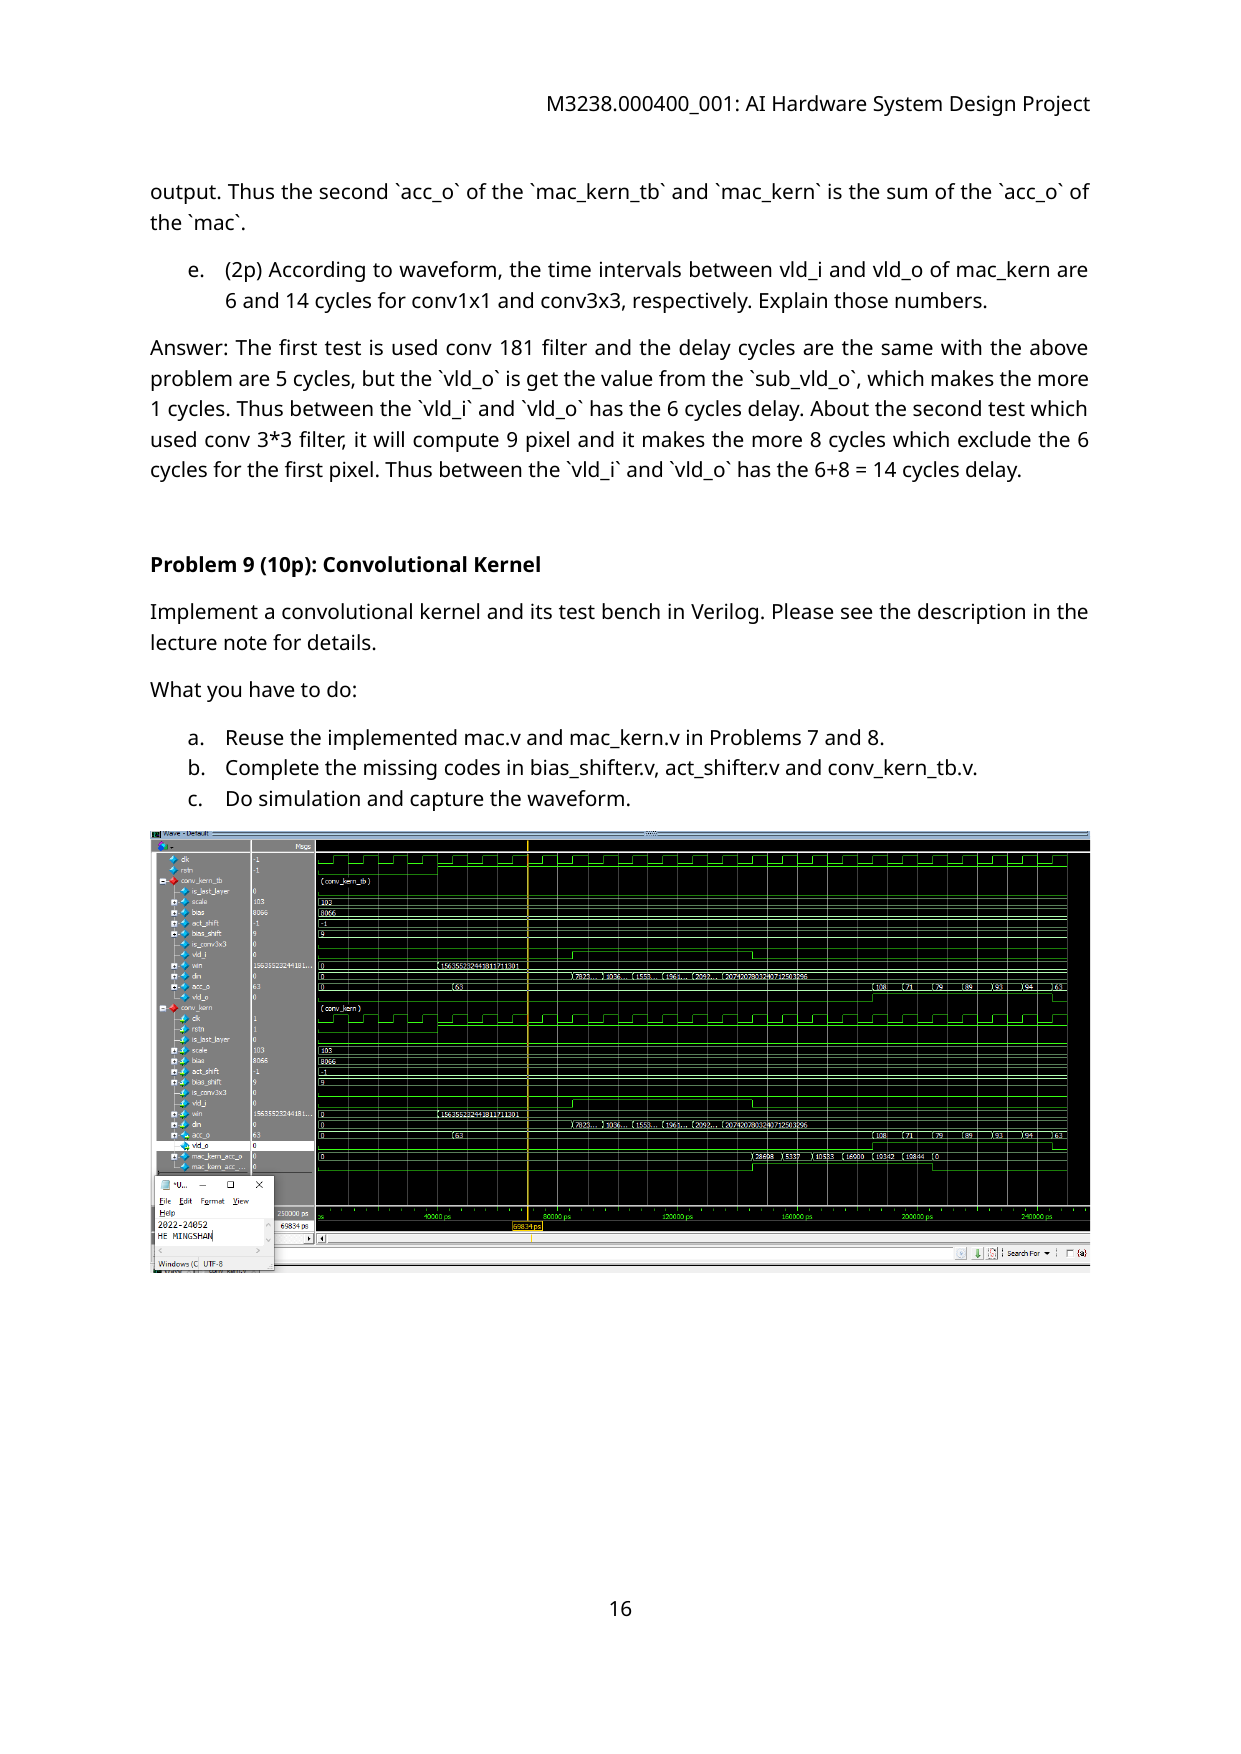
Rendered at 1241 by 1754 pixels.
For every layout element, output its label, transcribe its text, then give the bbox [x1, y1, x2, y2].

list Complete the missing codes in bias_shifter.v, act_shifter.v and conv_kern_tb.v. [187, 753, 1090, 782]
text What you have to do: [150, 675, 1090, 704]
text Answer: The first test is used conv 181 filter and the delay cycles are the same with the above problem are 5 cycles, but the `vld_o` is get the value from the `sub_vld_o`, which makes the more 1 cycles. Thus between the `vld_i` and `vld_o` has the 6 cycles delay. About the second test which used conv 3*3 filter, it will compute 9 pixel and it makes the more 8 cycles which exclude the 6 cycles for the first pixel. Thus between the `vld_i` and `vld_o` has the 6+8 = 14 cycles delay. [150, 333, 1090, 484]
list (2p) According to waveform, the time intervals between vld_i and vld_o of mac_kern are 6 and 14 cycles for conv1x1 and conv3x3, respectively. Explain those numbers. [187, 255, 1090, 314]
text Problem 9 (10p): Convolutional Kernel [150, 550, 1090, 578]
list Reuse the implemented mac.v and mac_kern.v in Problems 7 and 8. [187, 723, 1090, 751]
list Do simulation and capture the waveform. [187, 784, 1090, 812]
picture [150, 831, 1091, 1273]
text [150, 177, 1090, 236]
text Implement a convolutional kernel and its test bench in Verilog. Please see the description in the lecture note for details. [150, 597, 1090, 656]
